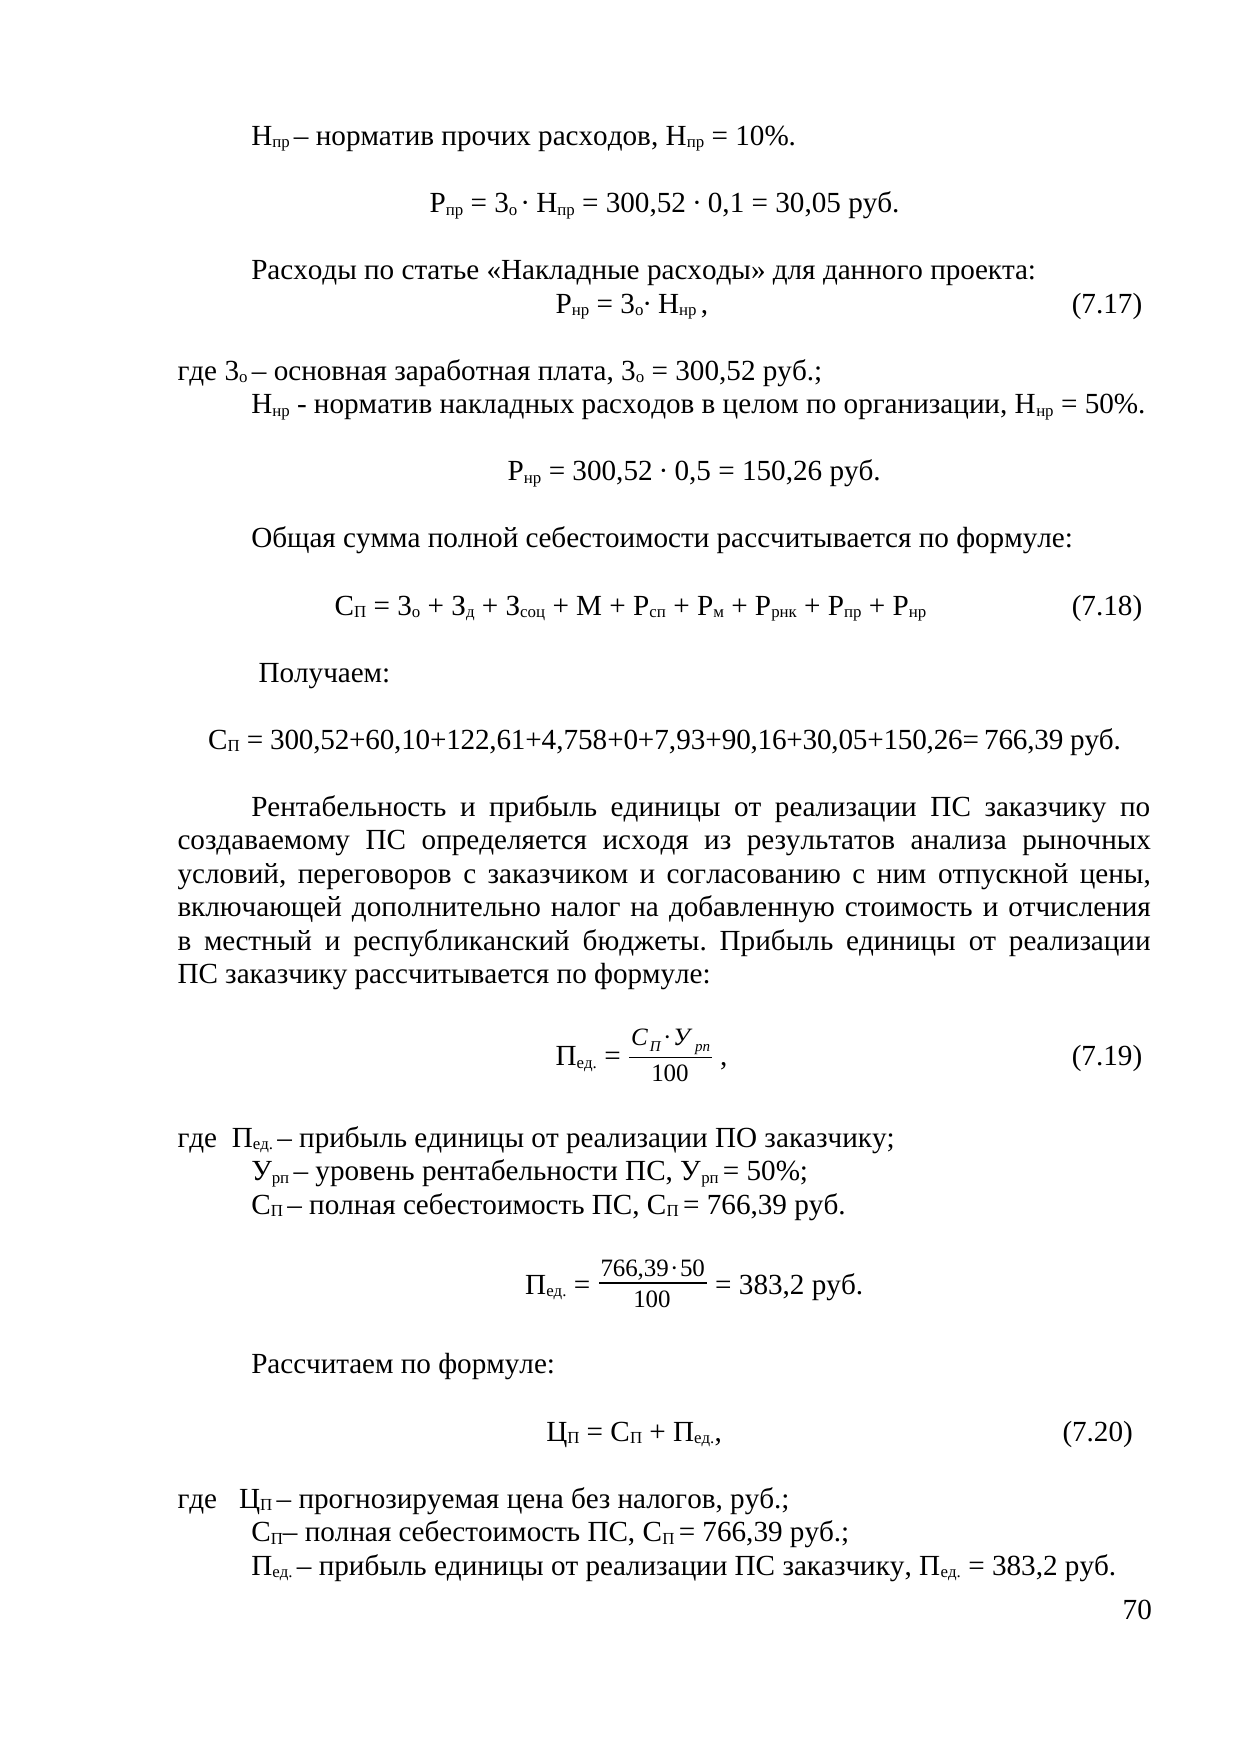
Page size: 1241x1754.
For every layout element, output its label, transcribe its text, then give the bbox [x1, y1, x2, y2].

text Рпр = 3о ∙ Нпр = 300,52 ∙ 0,1 = 30,05 руб. [177, 185, 1152, 219]
text СП– полная себестоимость ПС, СП = 766,39 руб.; [177, 1514, 1152, 1548]
text Урп – уровень рентабельности ПС, Урп = 50%; [177, 1153, 1152, 1187]
text Нпр – норматив прочих расходов, Нпр = 10%. [177, 118, 1152, 152]
text где Пед. – прибыль единицы от реализации ПО заказчику; [177, 1120, 1152, 1153]
text Общая сумма полной себестоимости рассчитывается по формуле: [177, 521, 1152, 554]
text Рнр = 300,52 ∙ 0,5 = 150,26 руб. [177, 453, 1152, 487]
text Пед. – прибыль единицы от реализации ПС заказчику, Пед. = 383,2 руб. [177, 1548, 1152, 1581]
text Рнр = 3о∙ Ннр , (7.17) [177, 286, 1152, 319]
text где ЦП – прогнозируемая цена без налогов, руб.; [177, 1481, 1152, 1514]
text Рентабельность и прибыль единицы от реализации ПС заказчику по создаваемому ПС определяется исходя из результатов анализа рыночных условий, переговоров с заказчиком и согласованию с ним отпускной цены, включающей дополнительно налог на добавленную стоимость и отчисления в местный и республиканский бюджеты. Прибыль единицы от реализации ПС заказчику рассчитывается по формуле: [177, 789, 1152, 990]
text Ннр - норматив накладных расходов в целом по организации, Ннр = 50%. [177, 386, 1152, 420]
text СП = 300,52+60,10+122,61+4,758+0+7,93+90,16+30,05+150,26= 766,39 руб. [177, 722, 1152, 755]
text Пед. = = 383,2 руб. [177, 1254, 1152, 1313]
text Пед. = , (7.19) [177, 1024, 1152, 1086]
text где 3о – основная заработная плата, 3о = 300,52 руб.; [177, 353, 1152, 386]
text СП = 3о + Зд + Зсоц + М + Рсп + Рм + Ррнк + Рпр + Рнр (7.18) [251, 588, 1152, 621]
text СП – полная себестоимость ПС, СП = 766,39 руб. [177, 1187, 1152, 1221]
text ЦП = СП + Пед., (7.20) [177, 1414, 1152, 1447]
text Рассчитаем по формуле: [177, 1347, 1152, 1380]
text Получаем: [177, 655, 1152, 688]
text Расходы по статье «Накладные расходы» для данного проекта: [177, 252, 1152, 286]
